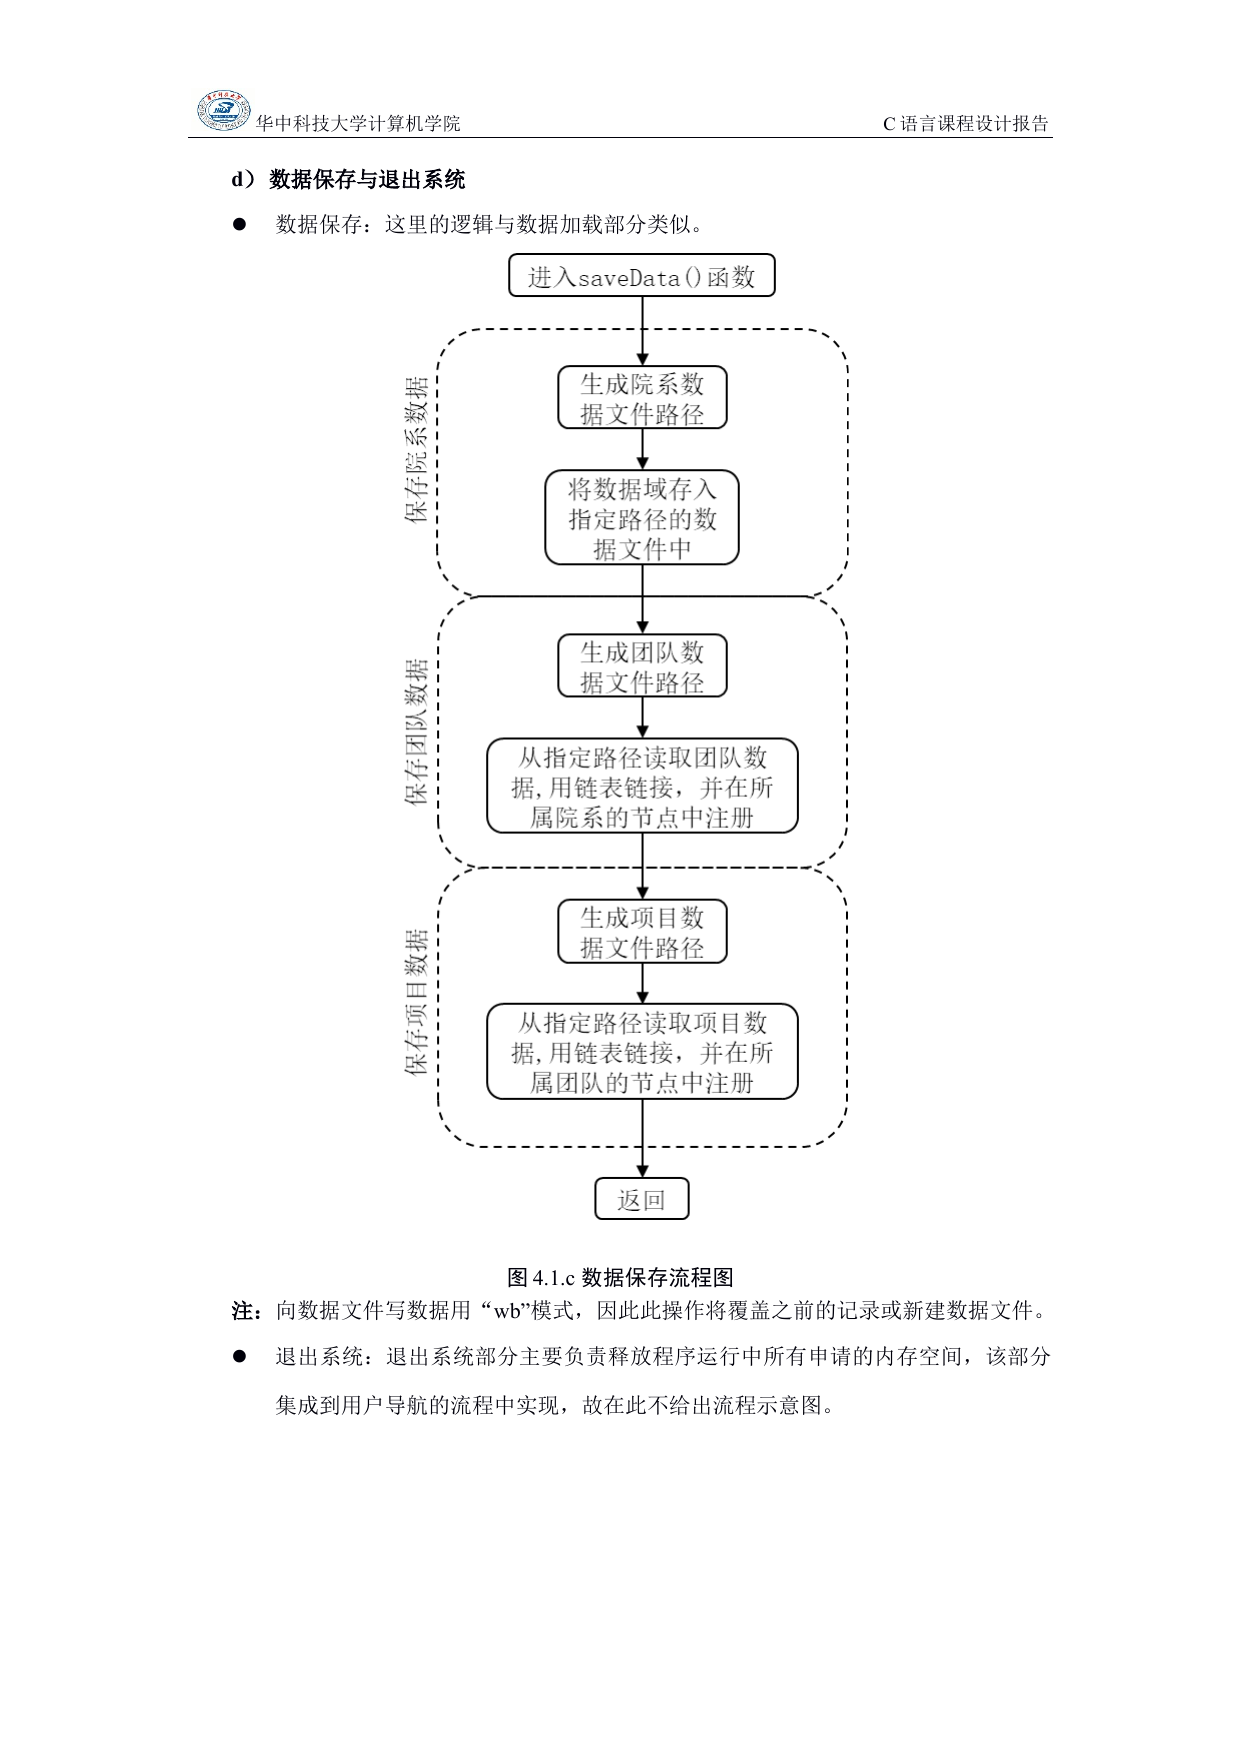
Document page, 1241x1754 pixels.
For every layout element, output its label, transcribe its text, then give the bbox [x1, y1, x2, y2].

picture [191, 88, 255, 131]
subtitle 数据保存与退出系统 [231, 162, 1053, 194]
list 退出系统：退出系统部分主要负责释放程序运行中所有申请的内存空间，该部分集成到用户导航的流程中实现，故在此不给出流程示意图。 [231, 1339, 1053, 1421]
title 图4.1.c 数据保存流程图 [187, 1261, 1053, 1293]
text 注：向数据文件写数据用“wb”模式，因此此操作将覆盖之前的记录或新建数据文件。 [187, 1293, 1053, 1326]
list 数据保存：这里的逻辑与数据加载部分类似。 [231, 208, 1053, 240]
picture [391, 253, 849, 1230]
